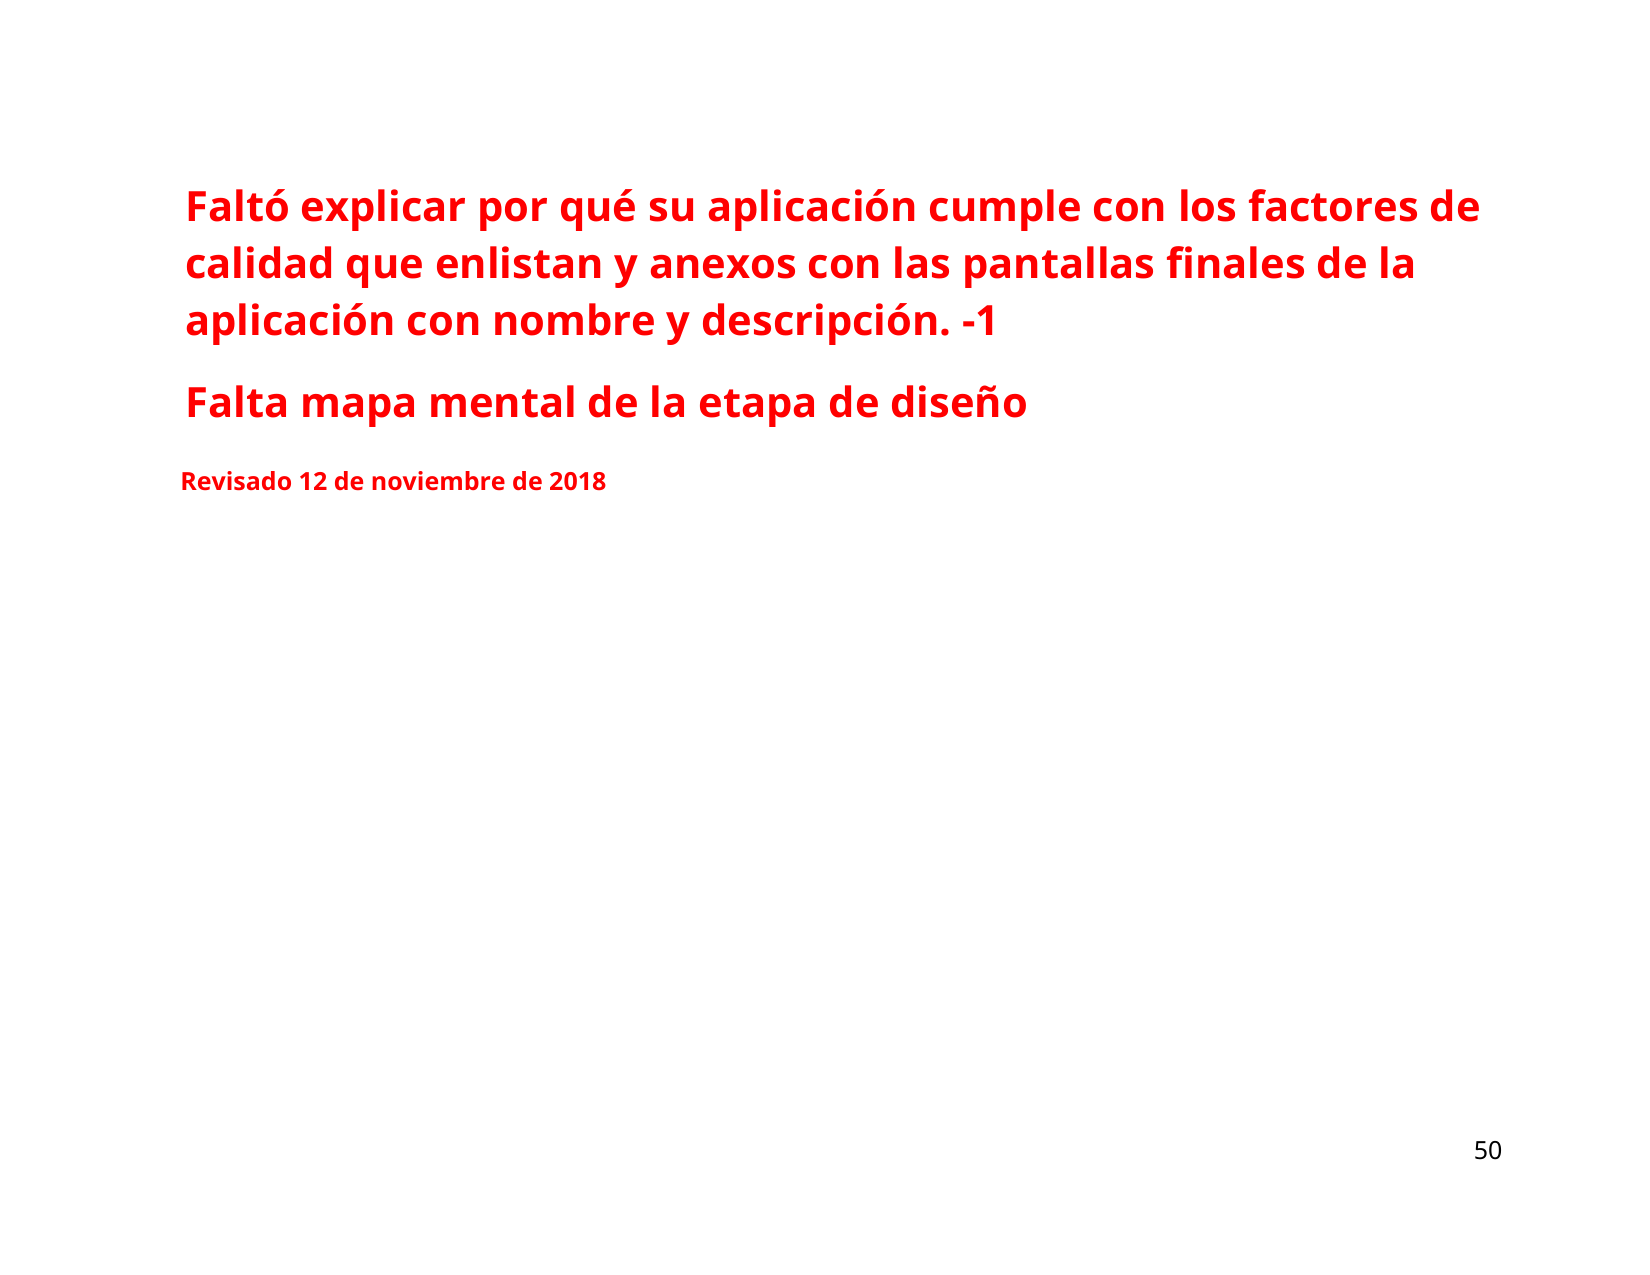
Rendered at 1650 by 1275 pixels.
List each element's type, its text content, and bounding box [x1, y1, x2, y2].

text Faltó explicar por qué su aplicación cumple con los factores de calidad que enlistan y anexos con las pantallas finales de la aplicación con nombre y descripción. -1 [185, 177, 1502, 347]
text Revisado 12 de noviembre de 2018 [148, 463, 1502, 497]
text Falta mapa mental de la etapa de diseño [185, 372, 1502, 429]
